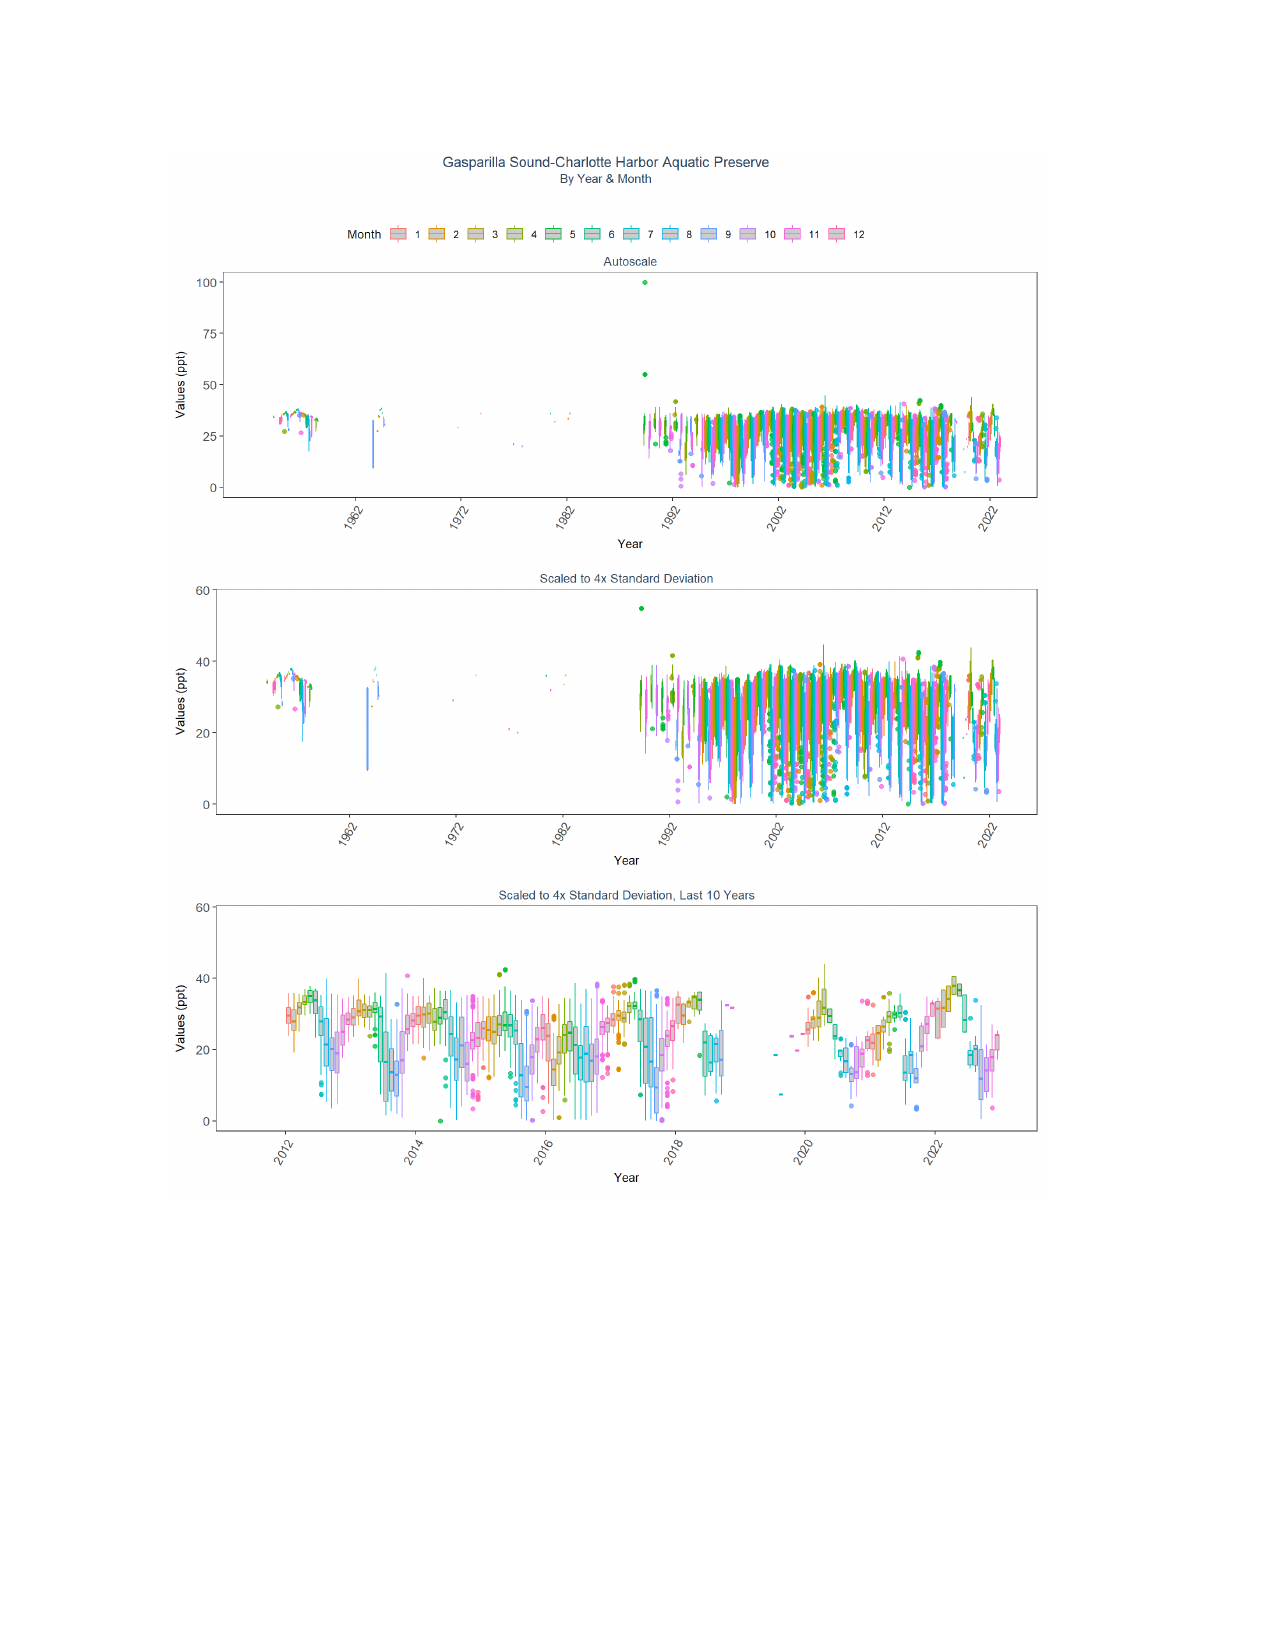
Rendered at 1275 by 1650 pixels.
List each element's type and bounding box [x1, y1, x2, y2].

picture [168, 150, 1044, 1200]
